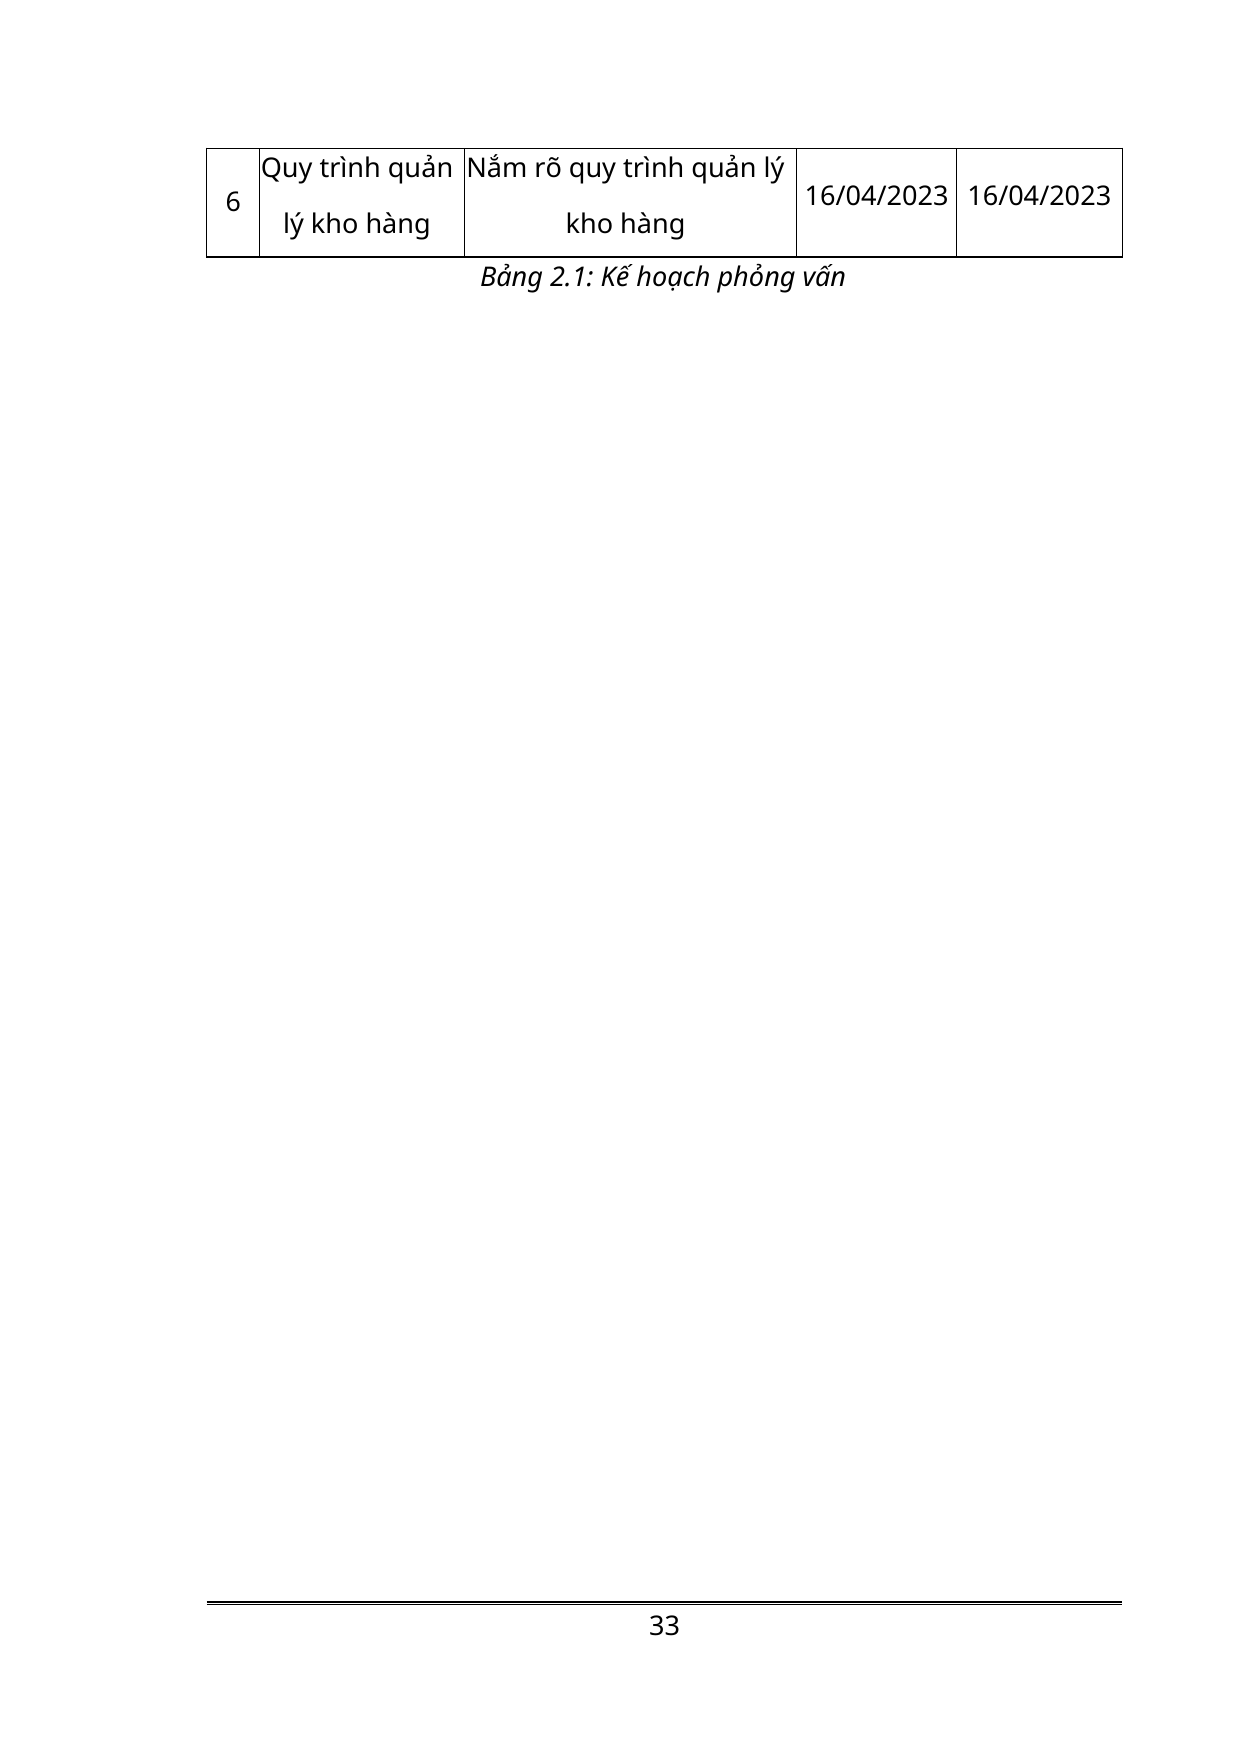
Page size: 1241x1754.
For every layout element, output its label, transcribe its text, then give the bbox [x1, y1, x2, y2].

table_cell Quy trình quản lý kho hàng [260, 149, 464, 256]
table_cell 6 [207, 149, 259, 256]
table_cell 16/04/2023 [957, 149, 1122, 256]
table_cell Nắm rõ quy trình quản lý kho hàng [465, 149, 796, 256]
table_cell 16/04/2023 [797, 149, 956, 256]
